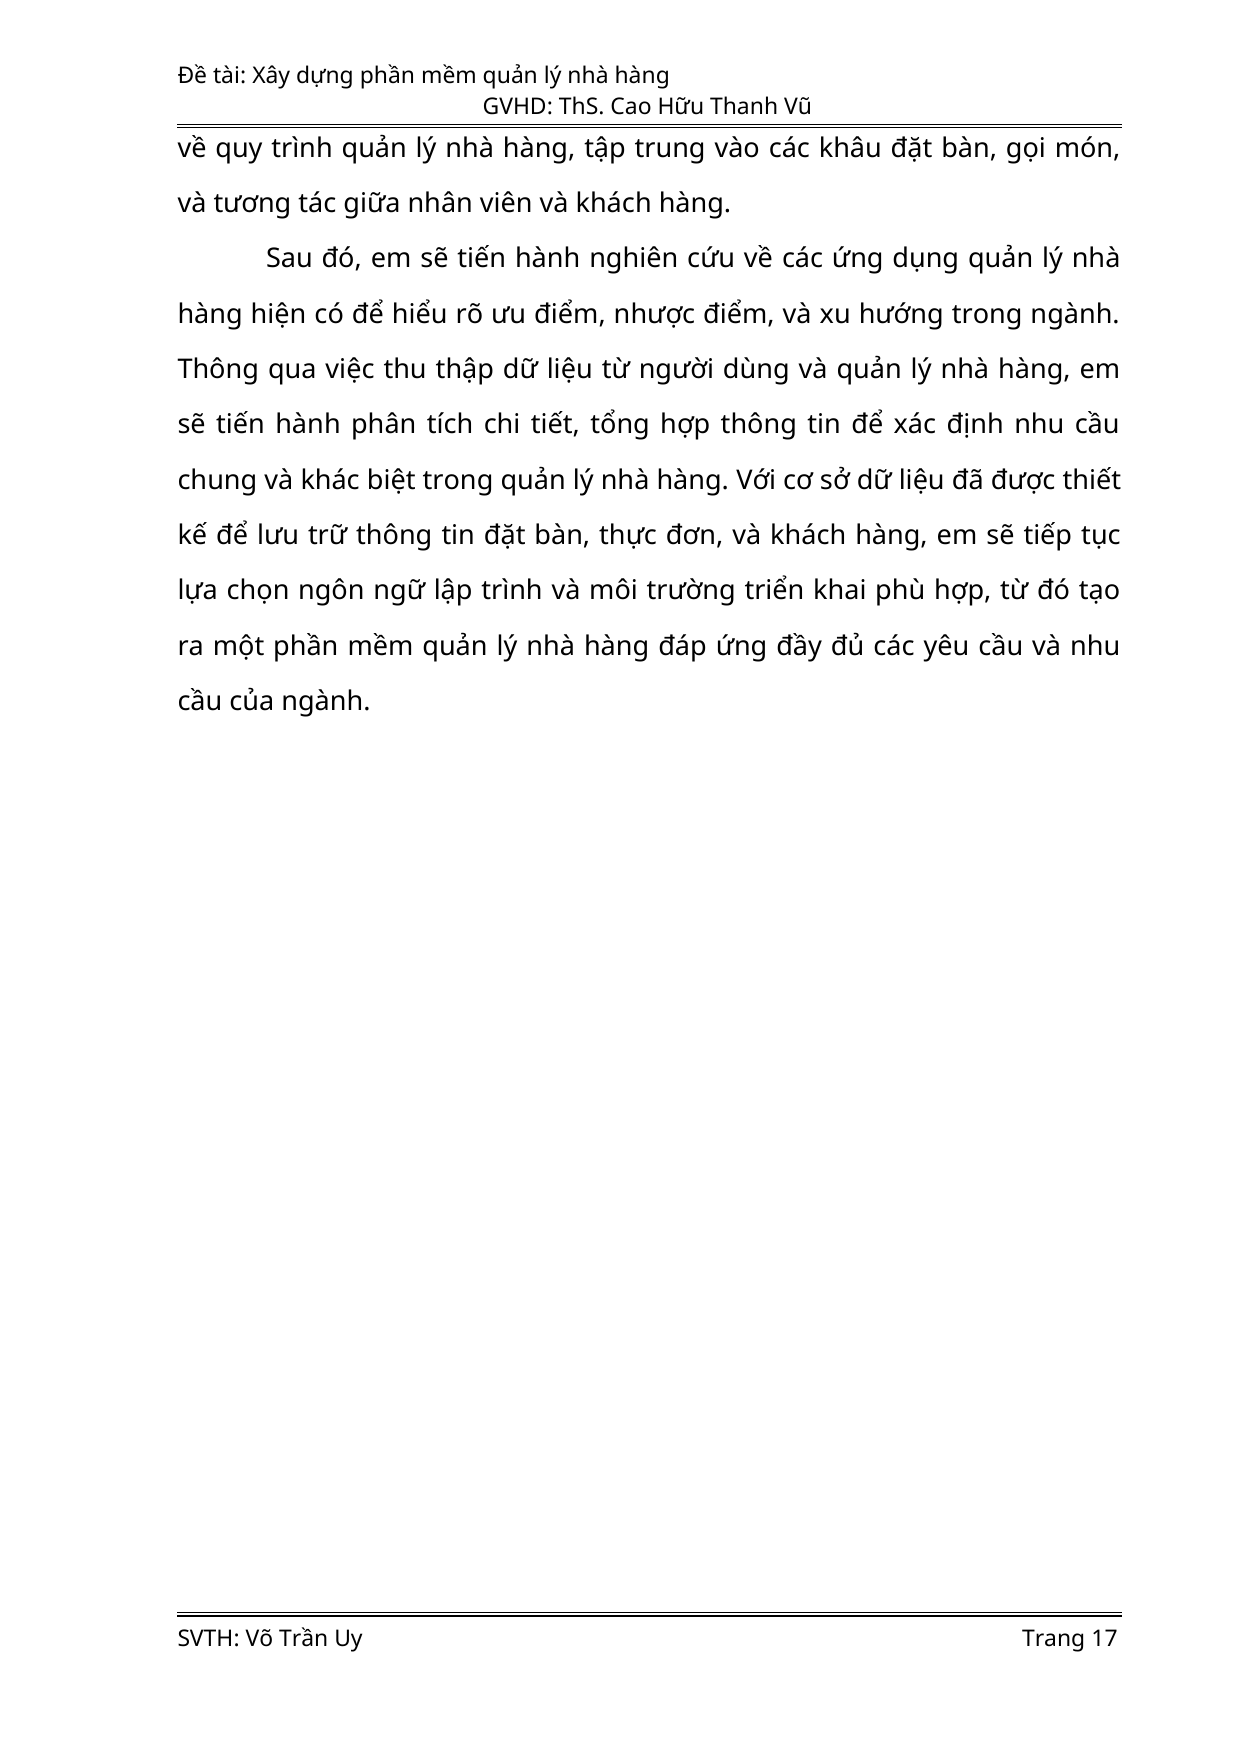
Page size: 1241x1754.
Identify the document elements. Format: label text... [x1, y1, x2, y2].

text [177, 128, 1122, 221]
text Sau đó, em sẽ tiến hành nghiên cứu về các ứng dụng quản lý nhà hàng hiện có để hiểu rõ ưu điểm, nhược điểm, và xu hướng trong ngành. Thông qua việc thu thập dữ liệu từ người dùng và quản lý nhà hàng, em sẽ tiến hành phân tích chi tiết, tổng hợp thông tin để xác định nhu cầu chung và khác biệt trong quản lý nhà hàng. Với cơ sở dữ liệu đã được thiết kế để lưu trữ thông tin đặt bàn, thực đơn, và khách hàng, em sẽ tiếp tục lựa chọn ngôn ngữ lập trình và môi trường triển khai phù hợp, từ đó tạo ra một phần mềm quản lý nhà hàng đáp ứng đầy đủ các yêu cầu và nhu cầu của ngành. [177, 239, 1122, 718]
